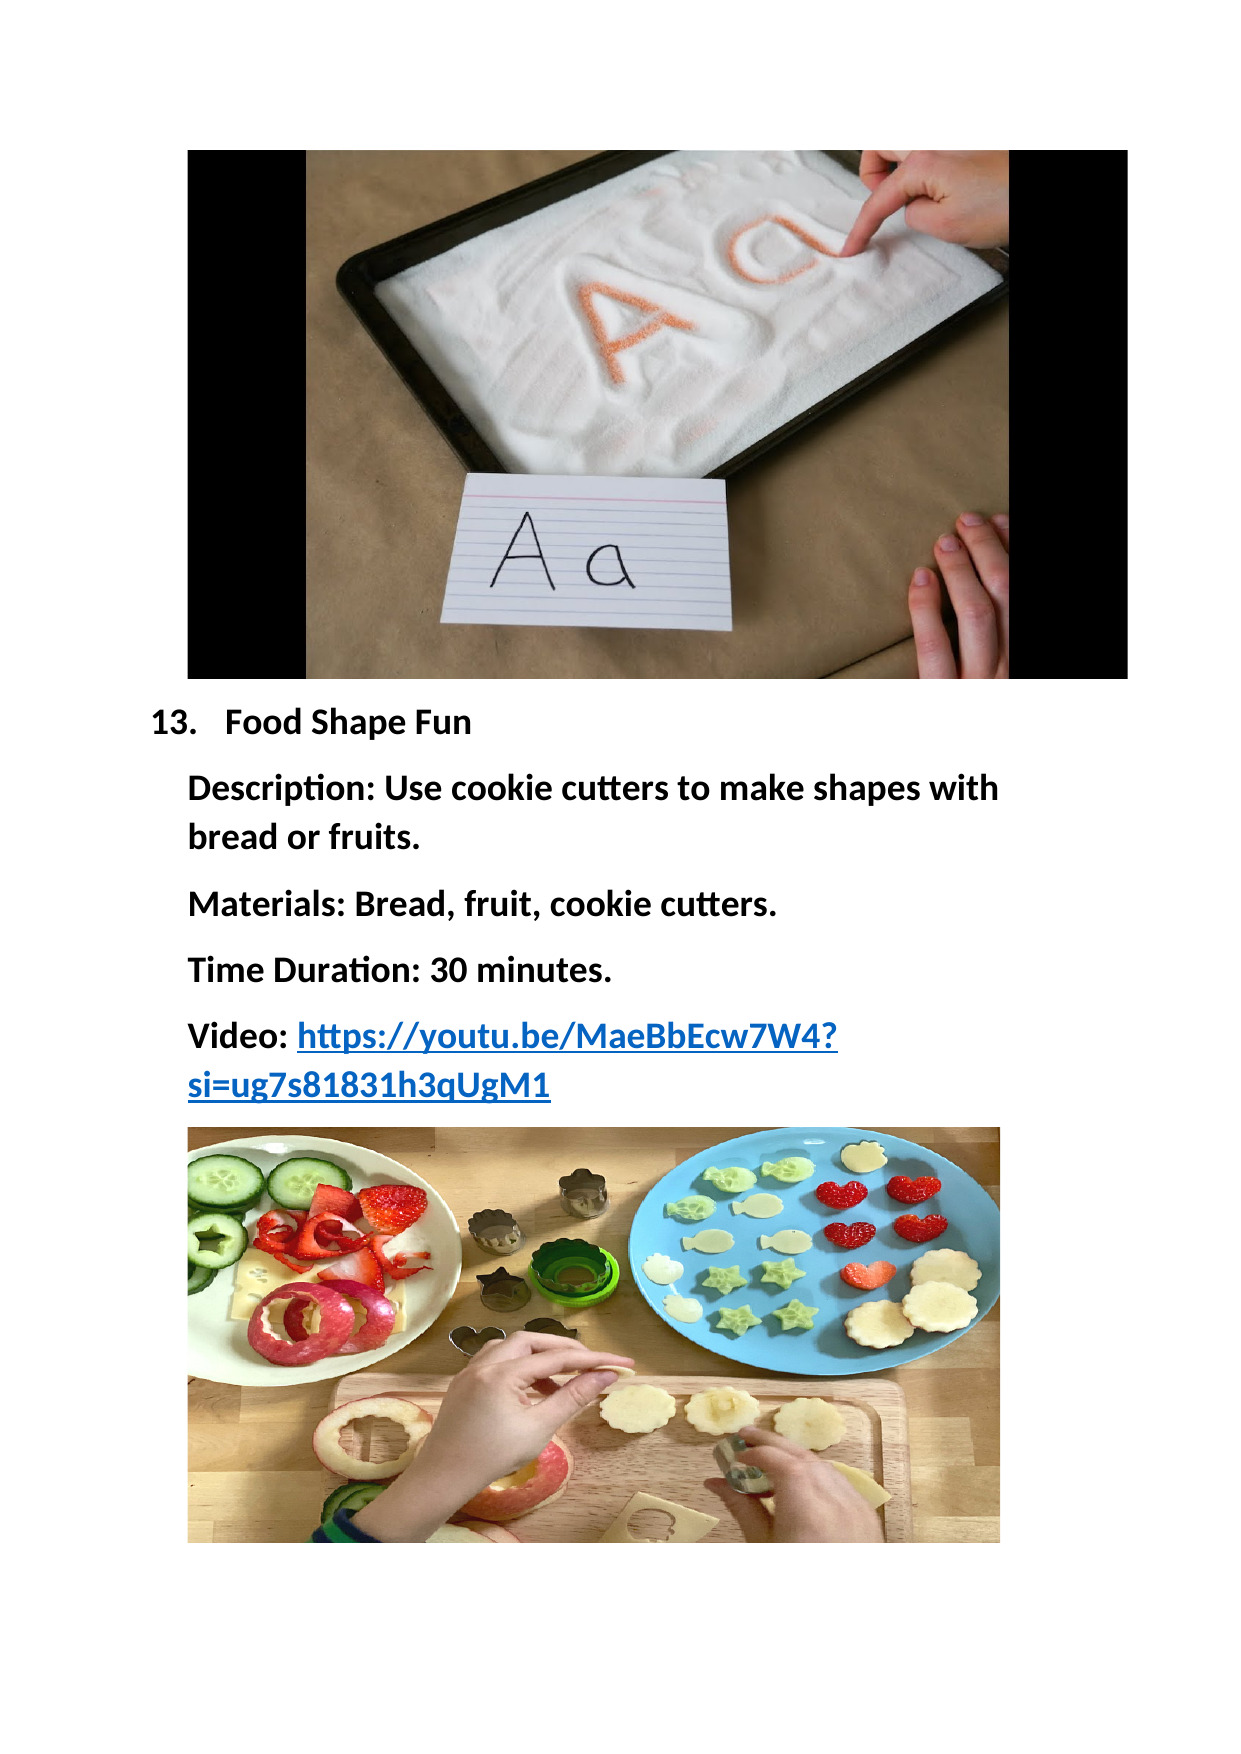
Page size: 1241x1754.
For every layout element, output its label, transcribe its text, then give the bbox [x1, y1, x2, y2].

text Materials: Bread, fruit, cookie cutters. [187, 879, 1090, 925]
picture [187, 1127, 1001, 1543]
list Food Shape Fun [150, 698, 1090, 743]
text Description: Use cookie cutters to make shapes with bread or fruits. [187, 764, 1090, 859]
picture [187, 150, 1128, 679]
text Time Duration: 30 minutes. [187, 946, 1090, 991]
text Video: https://youtu.be/MaeBbEcw7W4?si=ug7s81831h3qUgM1 [187, 1012, 1090, 1107]
